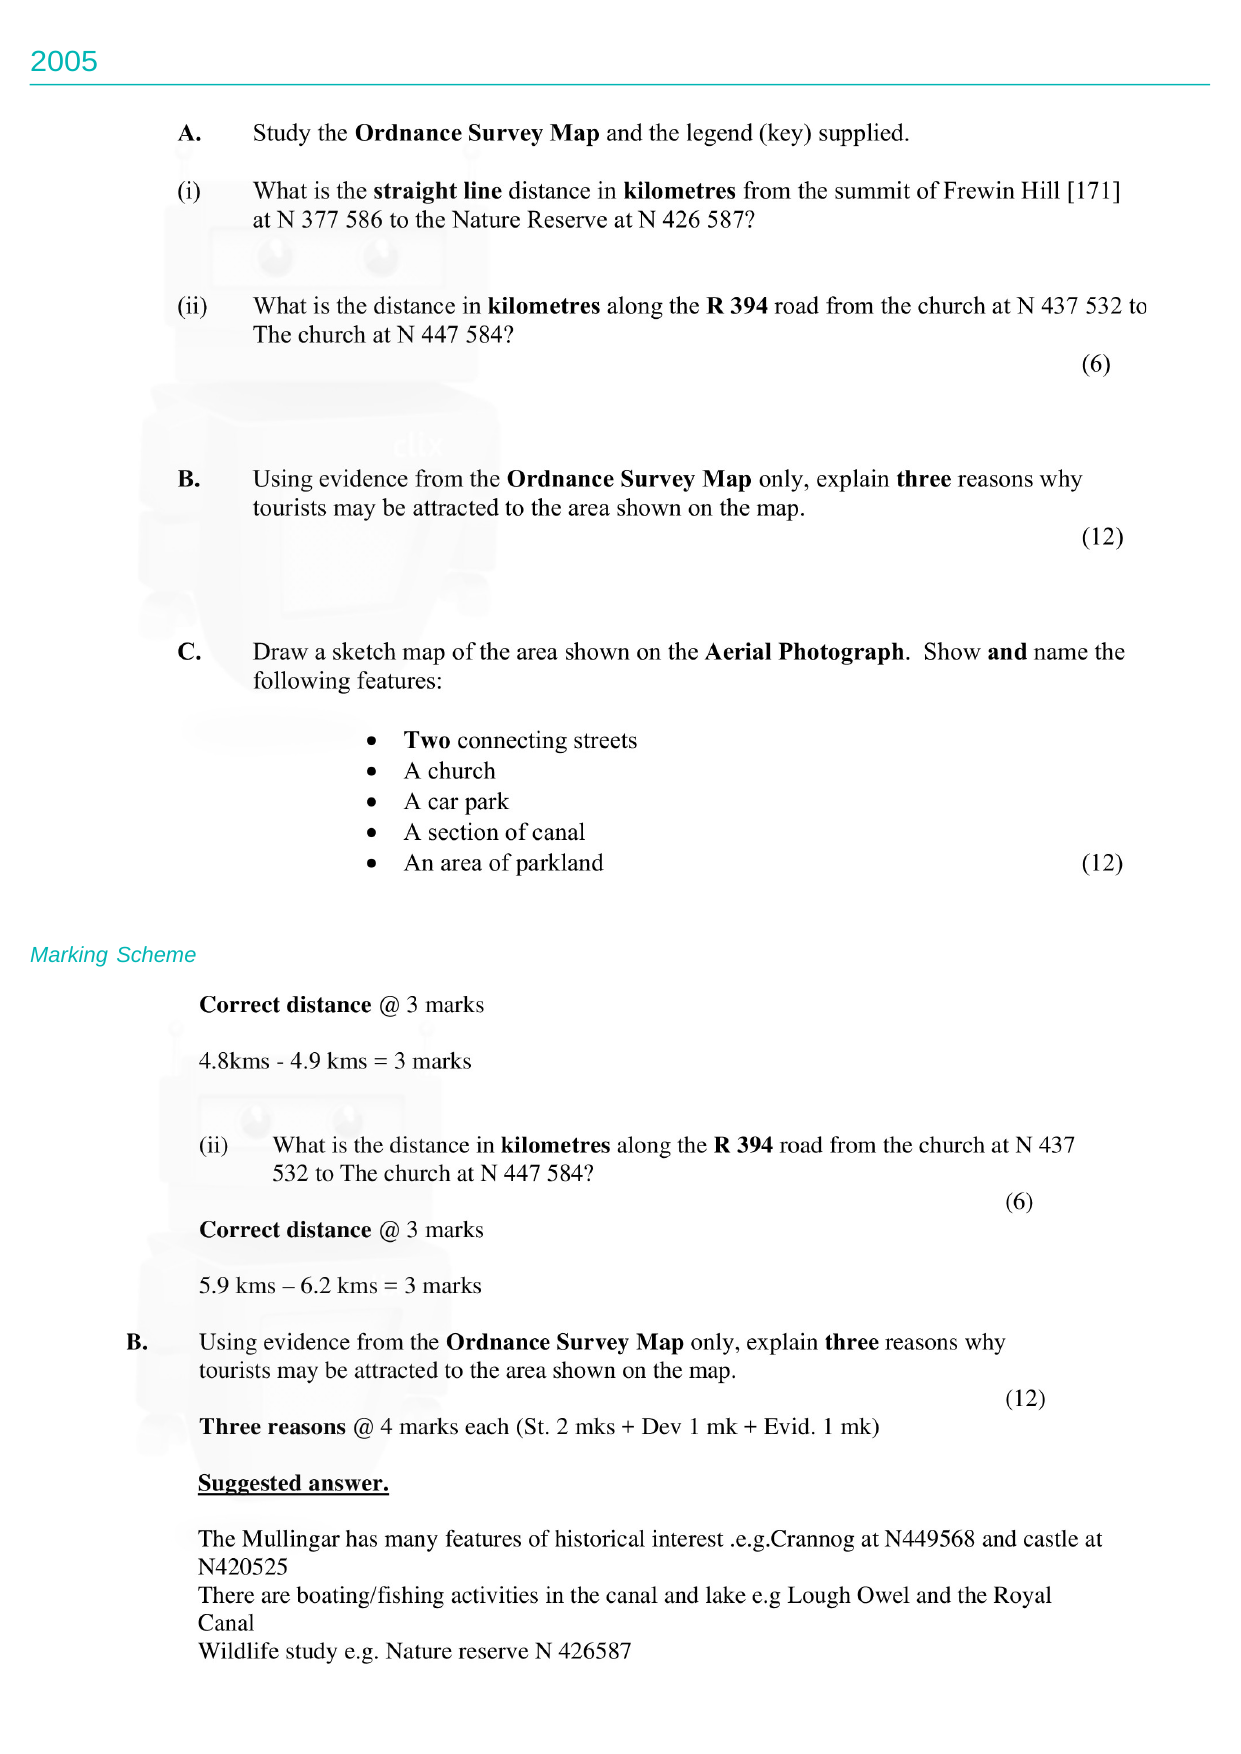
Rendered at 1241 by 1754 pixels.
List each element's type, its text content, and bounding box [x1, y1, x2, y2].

subtitle 2005 [30, 44, 1221, 78]
picture [137, 123, 1147, 876]
text Marking Scheme [30, 942, 1221, 968]
picture [126, 996, 1103, 1664]
